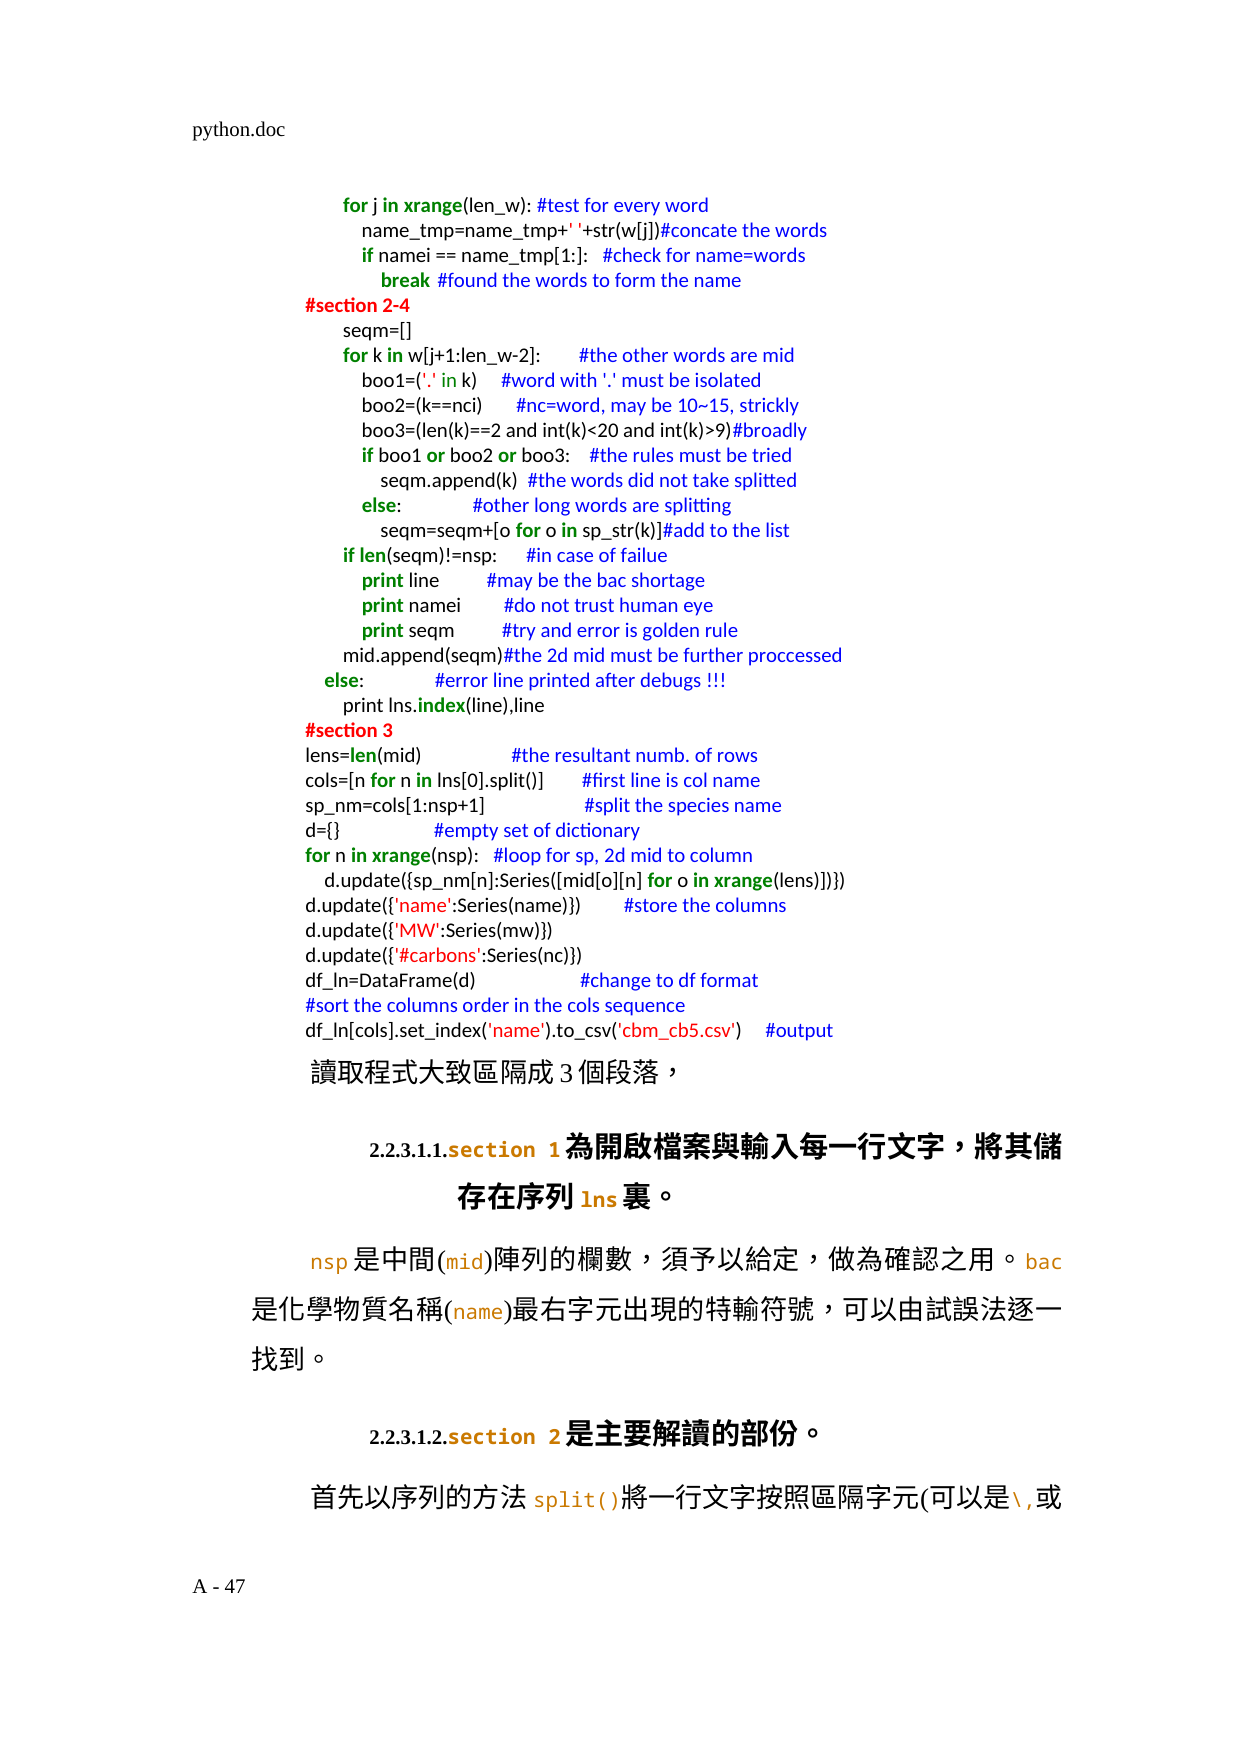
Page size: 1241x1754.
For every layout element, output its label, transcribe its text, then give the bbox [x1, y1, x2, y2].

text for n in xrange(nsp): #loop for sp, 2d mid to column [305, 842, 1063, 867]
text d.update({'MW':Series(mw)}) [305, 917, 1063, 942]
text #sort the columns order in the cols sequence [305, 992, 1063, 1017]
text print seqm #try and error is golden rule [305, 617, 1063, 642]
text cols=[n for n in lns[0].split()] #first line is col name [305, 767, 1063, 792]
text if boo1 or boo2 or boo3: #the rules must be tried [305, 442, 1063, 467]
text df_ln[cols].set_index('name').to_csv('cbm_cb5.csv') #output [305, 1017, 1063, 1042]
text name_tmp=name_tmp+' '+str(w[j])#concate the words [305, 217, 1063, 242]
text d.update({sp_nm[n]:Series([mid[o][n] for o in xrange(lens)])}) [305, 867, 1063, 892]
text sp_nm=cols[1:nsp+1] #split the species name [305, 792, 1063, 817]
text boo1=('.' in k) #word with '.' must be isolated [305, 367, 1063, 392]
text nsp是中間(mid)陣列的欄數，須予以給定，做為確認之用。bac是化學物質名稱(name)最右字元出現的特輸符號，可以由試誤法逐一找到。 [251, 1229, 1063, 1379]
text d.update({'#carbons':Series(nc)}) [305, 942, 1063, 967]
text mid.append(seqm)#the 2d mid must be further proccessed [305, 642, 1063, 667]
text if namei == name_tmp[1:]: #check for name=words [305, 242, 1063, 267]
list section 2是主要解讀的部份。 [369, 1404, 1063, 1454]
text if len(seqm)!=nsp: #in case of failue [305, 542, 1063, 567]
list section 1為開啟檔案與輸入每一行文字，將其儲存在序列lns裏。 [369, 1117, 1063, 1217]
text print line #may be the bac shortage [305, 567, 1063, 592]
text df_ln=DataFrame(d) #change to df format [305, 967, 1063, 992]
text 讀取程式大致區隔成3個段落， [251, 1042, 1063, 1092]
text lens=len(mid) #the resultant numb. of rows [305, 742, 1063, 767]
text seqm=seqm+[o for o in sp_str(k)]#add to the list [305, 517, 1063, 542]
text boo3=(len(k)==2 and int(k)<20 and int(k)>9)#broadly [305, 417, 1063, 442]
text print lns.index(line),line [305, 692, 1063, 717]
text #section 2-4 [305, 292, 1063, 317]
text else: #error line printed after debugs !!! [305, 667, 1063, 692]
text d={} #empty set of dictionary [305, 817, 1063, 842]
text boo2=(k==nci) #nc=word, may be 10~15, strickly [305, 392, 1063, 417]
text seqm=[] [305, 317, 1063, 342]
text for k in w[j+1:len_w-2]: #the other words are mid [305, 342, 1063, 367]
text seqm.append(k) #the words did not take splitted [305, 467, 1063, 492]
text d.update({'name':Series(name)}) #store the columns [305, 892, 1063, 917]
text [251, 1467, 1063, 1517]
text print namei #do not trust human eye [305, 592, 1063, 617]
text #section 3 [305, 717, 1063, 742]
text break #found the words to form the name [305, 267, 1063, 292]
text for j in xrange(len_w): #test for every word [305, 192, 1063, 217]
text else: #other long words are splitting [305, 492, 1063, 517]
